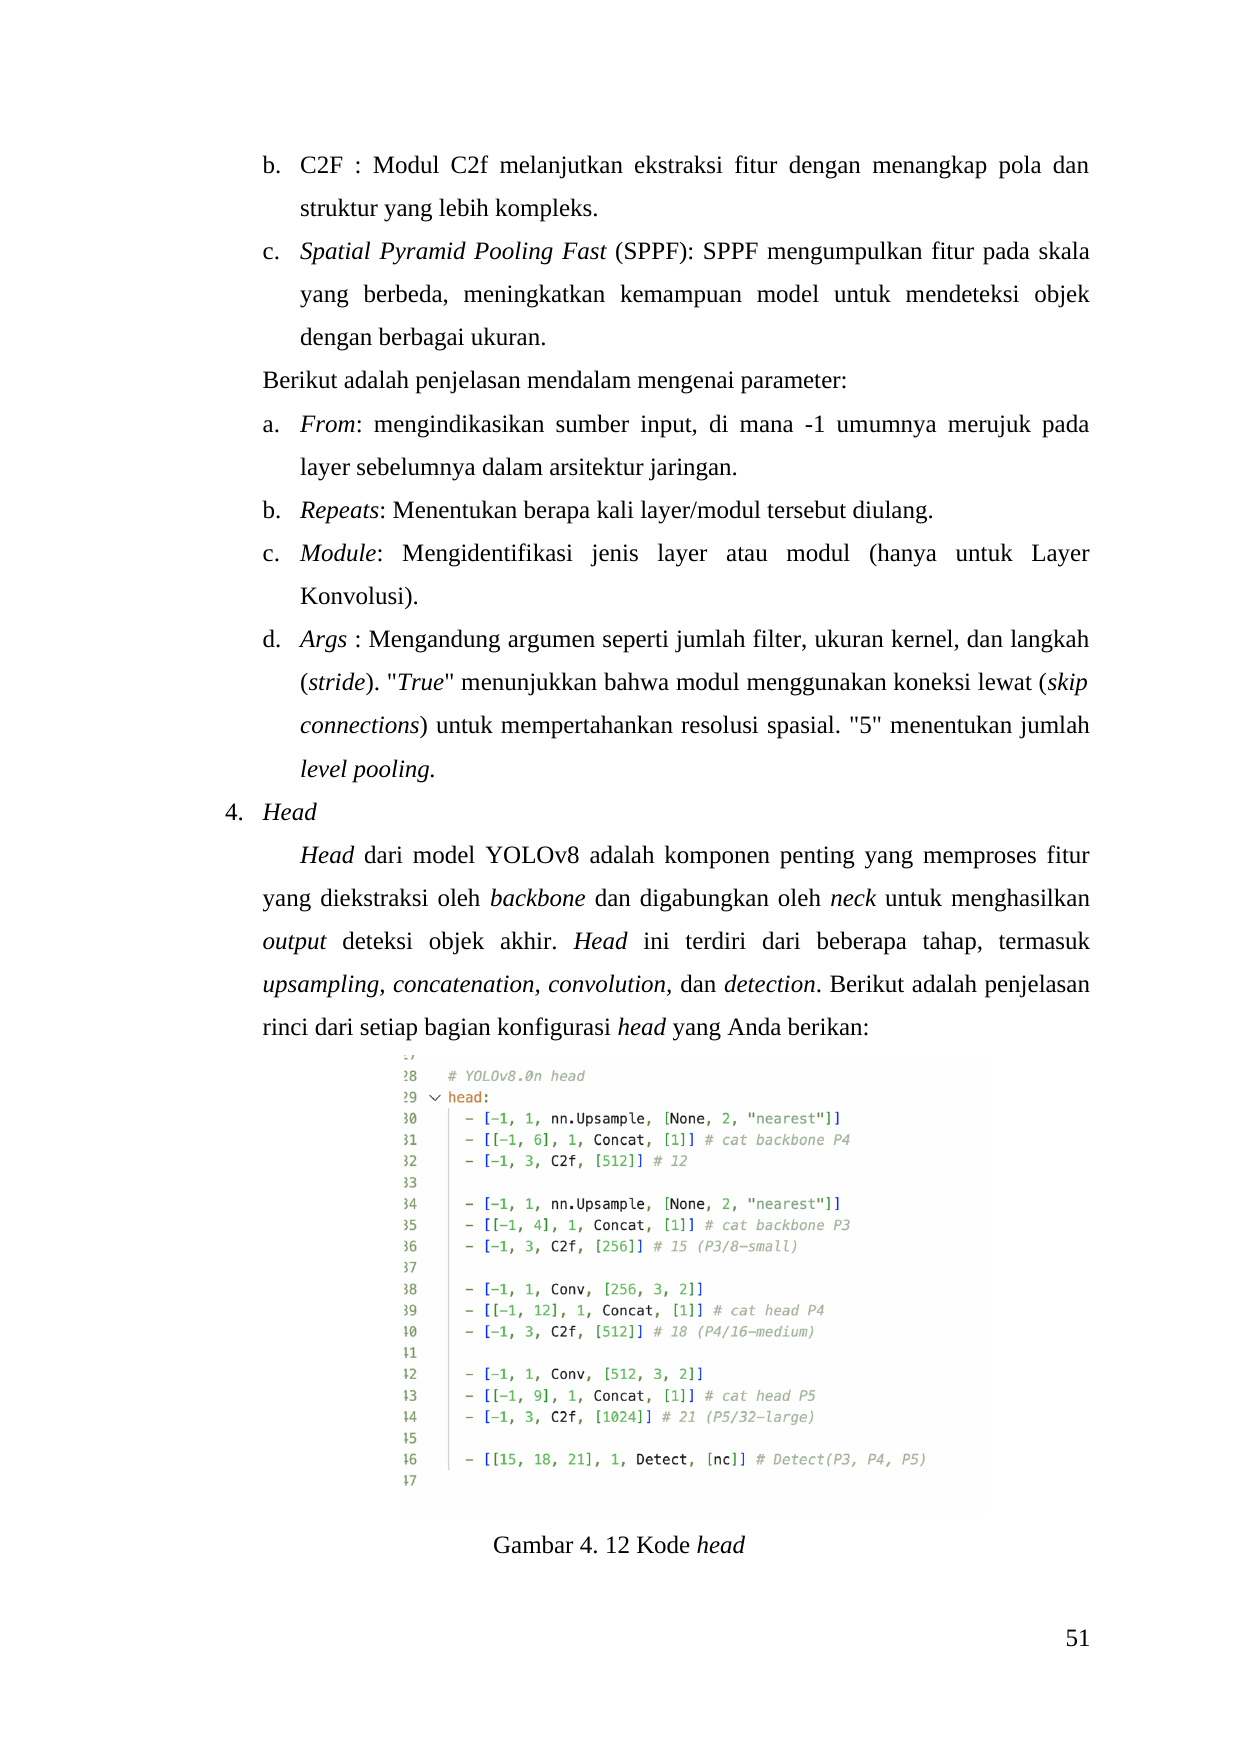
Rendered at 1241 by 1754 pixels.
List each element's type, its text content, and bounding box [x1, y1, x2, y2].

text Berikut adalah penjelasan mendalam mengenai parameter: [262, 366, 1090, 394]
list Head dari model YOLOv8 adalah komponen penting yang memproses fitur yang diekstraksi oleh backbone dan digabungkan oleh neck untuk menghasilkan output deteksi objek akhir. Head ini terdiri dari beberapa tahap, termasuk upsampling, concatenation, convolution, dan detection. Berikut adalah penjelasan rinci dari setiap bagian konfigurasi head yang Anda berikan: [262, 840, 1090, 1041]
list Repeats: Menentukan berapa kali layer/modul tersebut diulang. [262, 495, 1090, 524]
list From: mengindikasikan sumber input, di mana -1 umumnya merujuk pada layer sebelumnya dalam arsitektur jaringan. [262, 409, 1090, 481]
list C2F : Modul C2f melanjutkan ekstraksi fitur dengan menangkap pola dan struktur yang lebih kompleks. [262, 150, 1090, 222]
list Module: Mengidentifikasi jenis layer atau modul (hanya untuk Layer Konvolusi). [262, 538, 1090, 610]
list Args : Mengandung argumen seperti jumlah filter, ukuran kernel, dan langkah (stride). "True" menunjukkan bahwa modul menggunakan koneksi lewat (skip connections) untuk mempertahankan resolusi spasial. "5" menentukan jumlah level pooling. [262, 624, 1090, 782]
list Spatial Pyramid Pooling Fast (SPPF): SPPF mengumpulkan fitur pada skala yang berbeda, meningkatkan kemampuan model untuk mendeteksi objek dengan berbagai ukuran. [262, 236, 1090, 351]
picture [404, 1055, 987, 1516]
text Gambar 4. 12 Kode head [150, 1530, 1090, 1559]
list Head [225, 797, 1090, 826]
